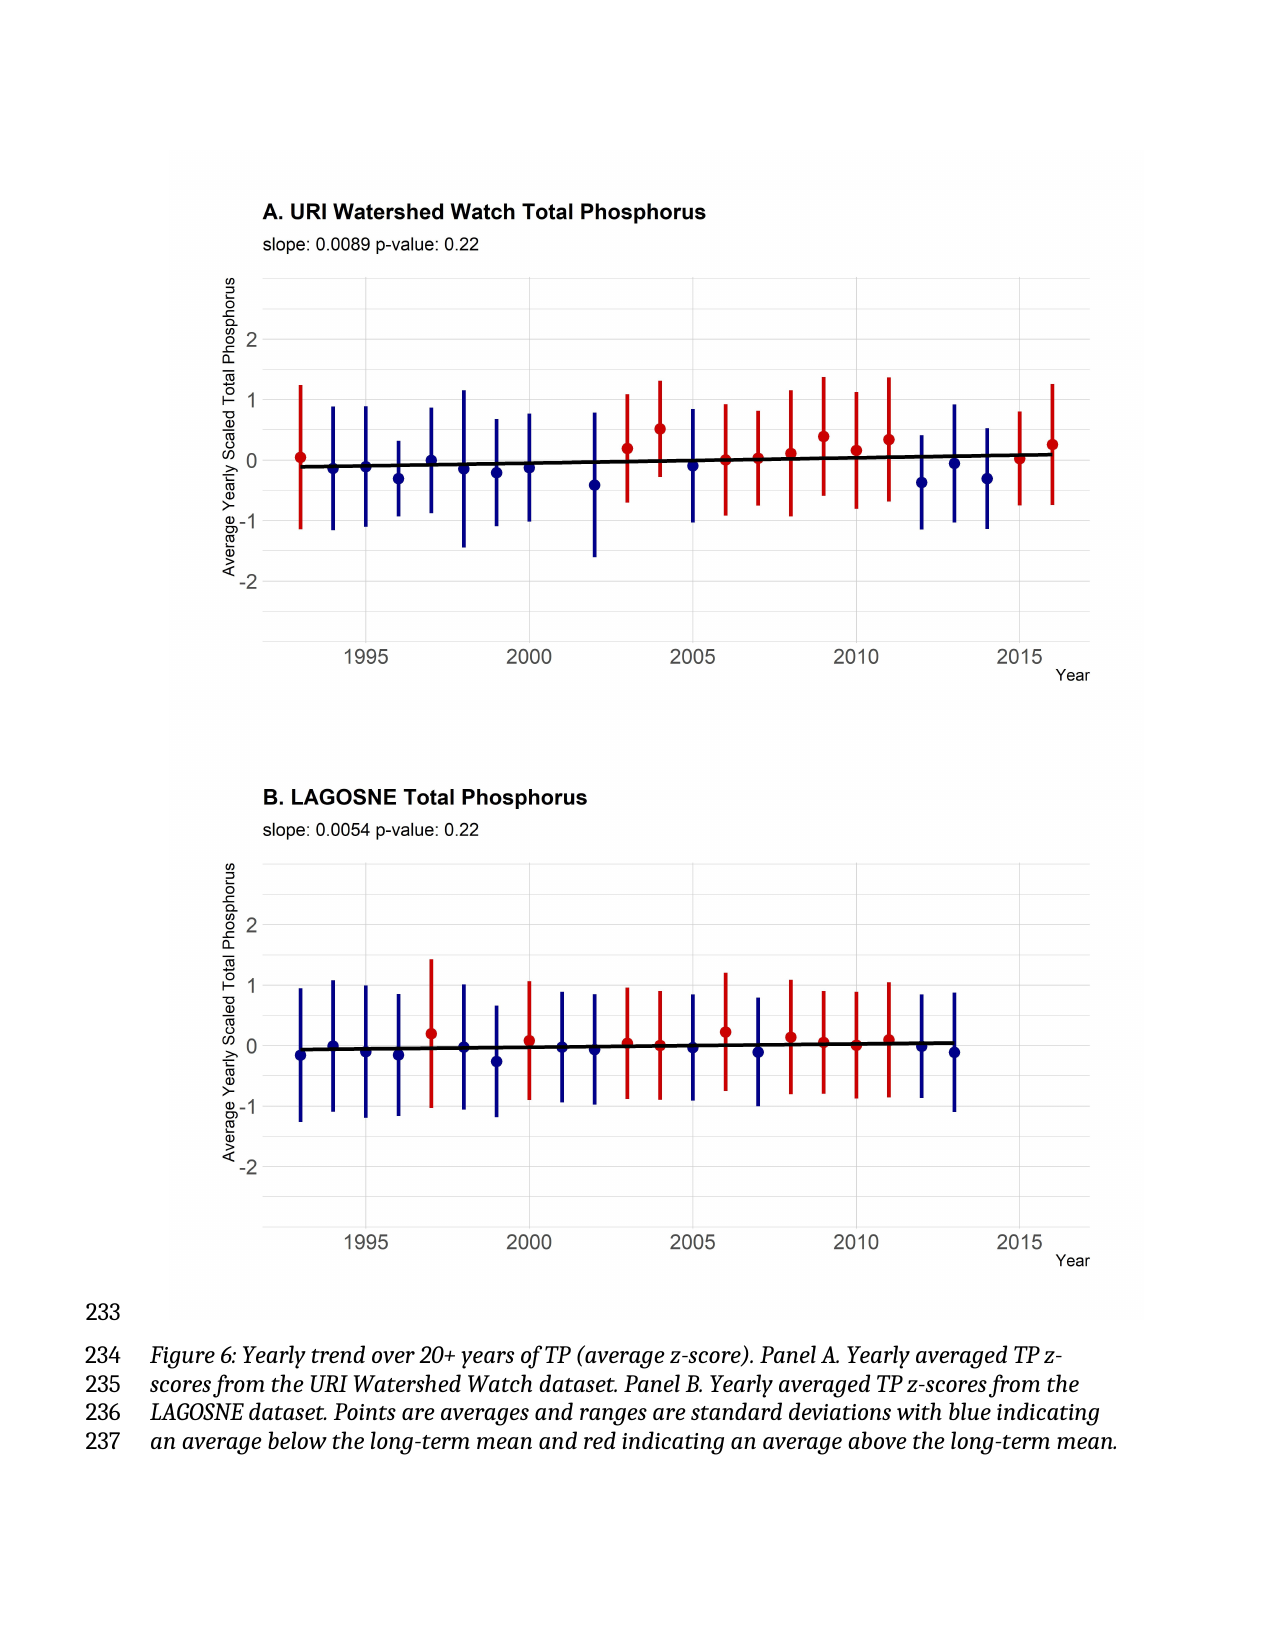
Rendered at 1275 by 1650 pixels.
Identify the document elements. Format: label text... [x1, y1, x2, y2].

text Figure 6: Yearly trend over 20+ years of TP (average z-score). Panel A. Yearly averaged TP z-scores from the URI Watershed Watch dataset. Panel B. Yearly averaged TP z-scores from the LAGOSNE dataset. Points are averages and ranges are standard deviations with blue indicating an average below the long-term mean and red indicating an average above the long-term mean. [150, 1341, 1125, 1456]
picture [168, 150, 1144, 1320]
